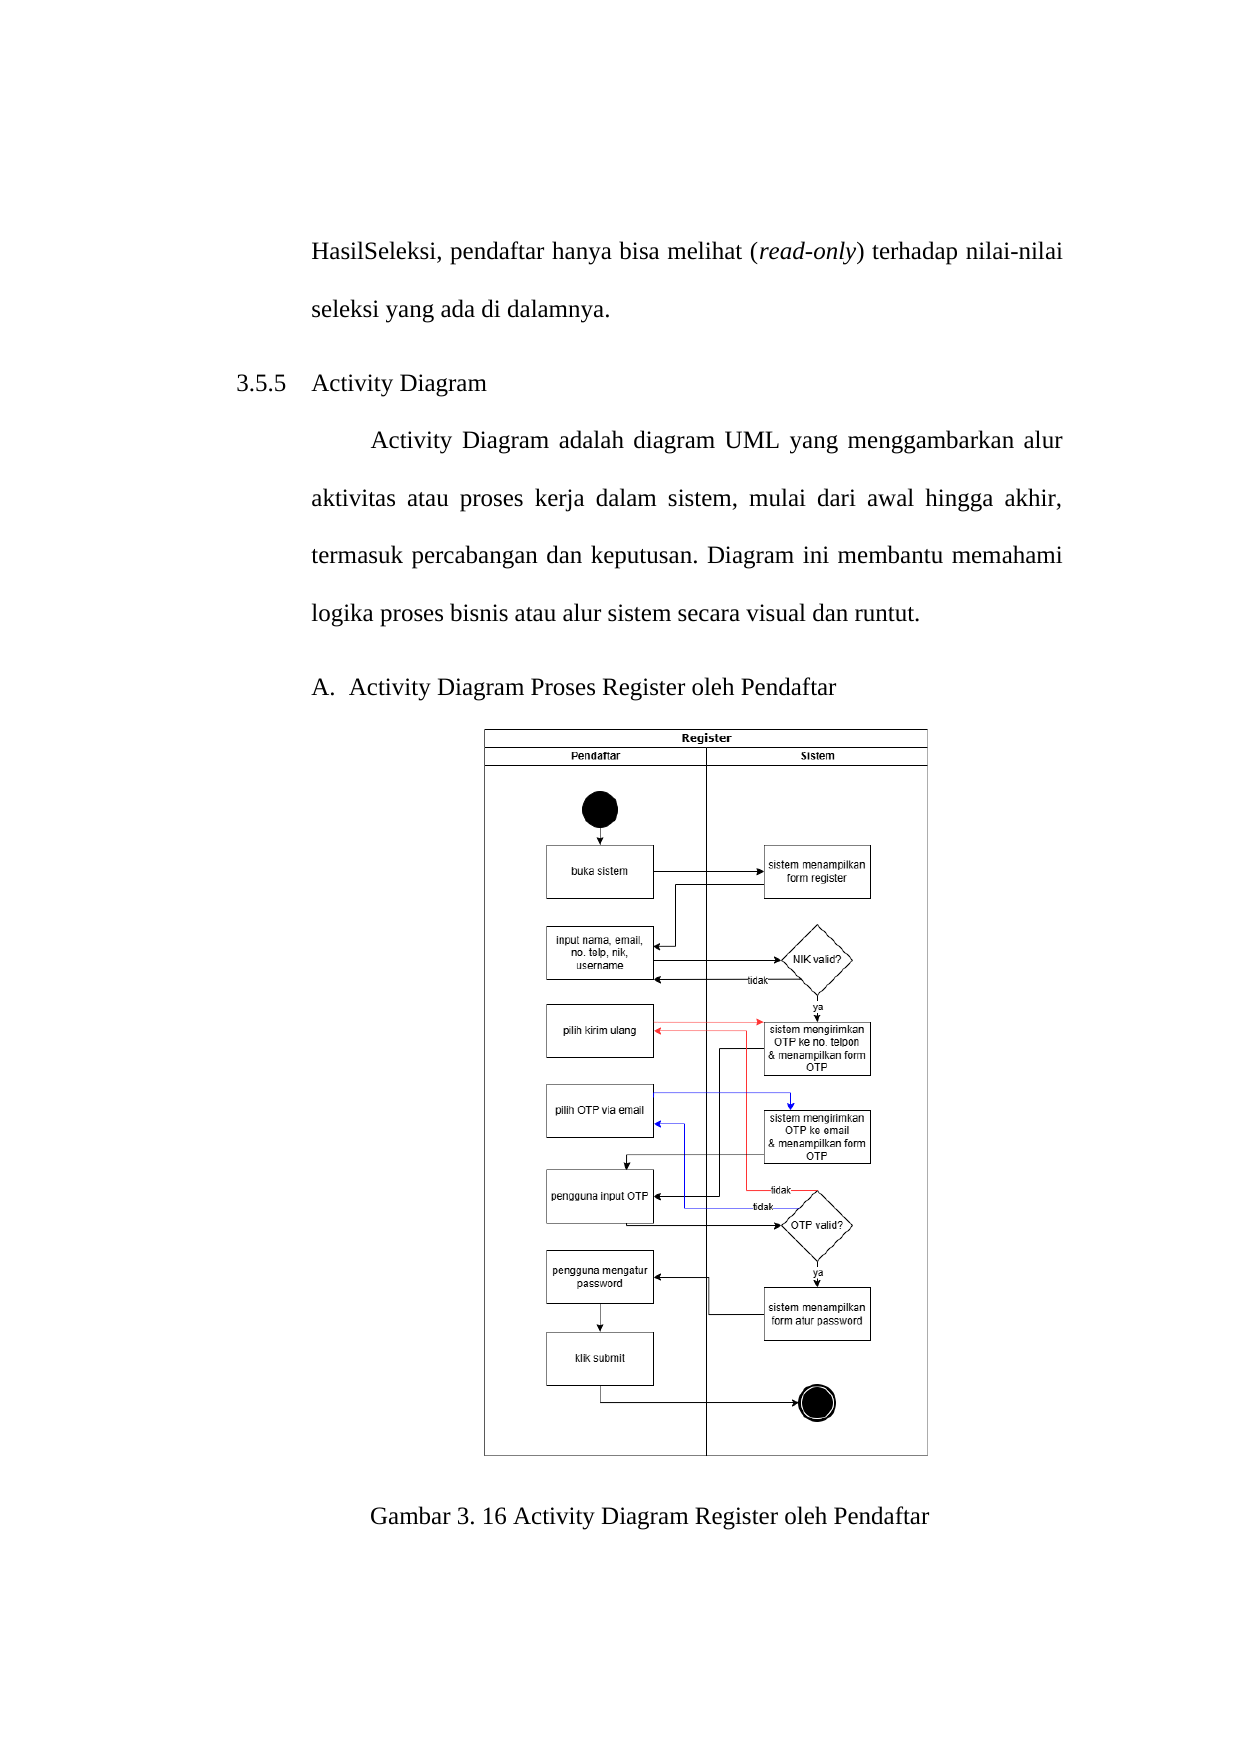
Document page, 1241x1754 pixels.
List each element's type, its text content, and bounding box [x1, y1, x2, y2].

text Activity Diagram adalah diagram UML yang menggambarkan alur aktivitas atau proses kerja dalam sistem, mulai dari awal hingga akhir, termasuk percabangan dan keputusan. Diagram ini membantu memahami logika proses bisnis atau alur sistem secara visual dan runtut. [311, 425, 1063, 627]
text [311, 236, 1063, 322]
picture [484, 729, 928, 1456]
list Activity Diagram Proses Register oleh Pendaftar [311, 672, 1063, 701]
subtitle Activity Diagram [236, 368, 1063, 397]
text Gambar 3. 16 Activity Diagram Register oleh Pendaftar [236, 1501, 1063, 1530]
